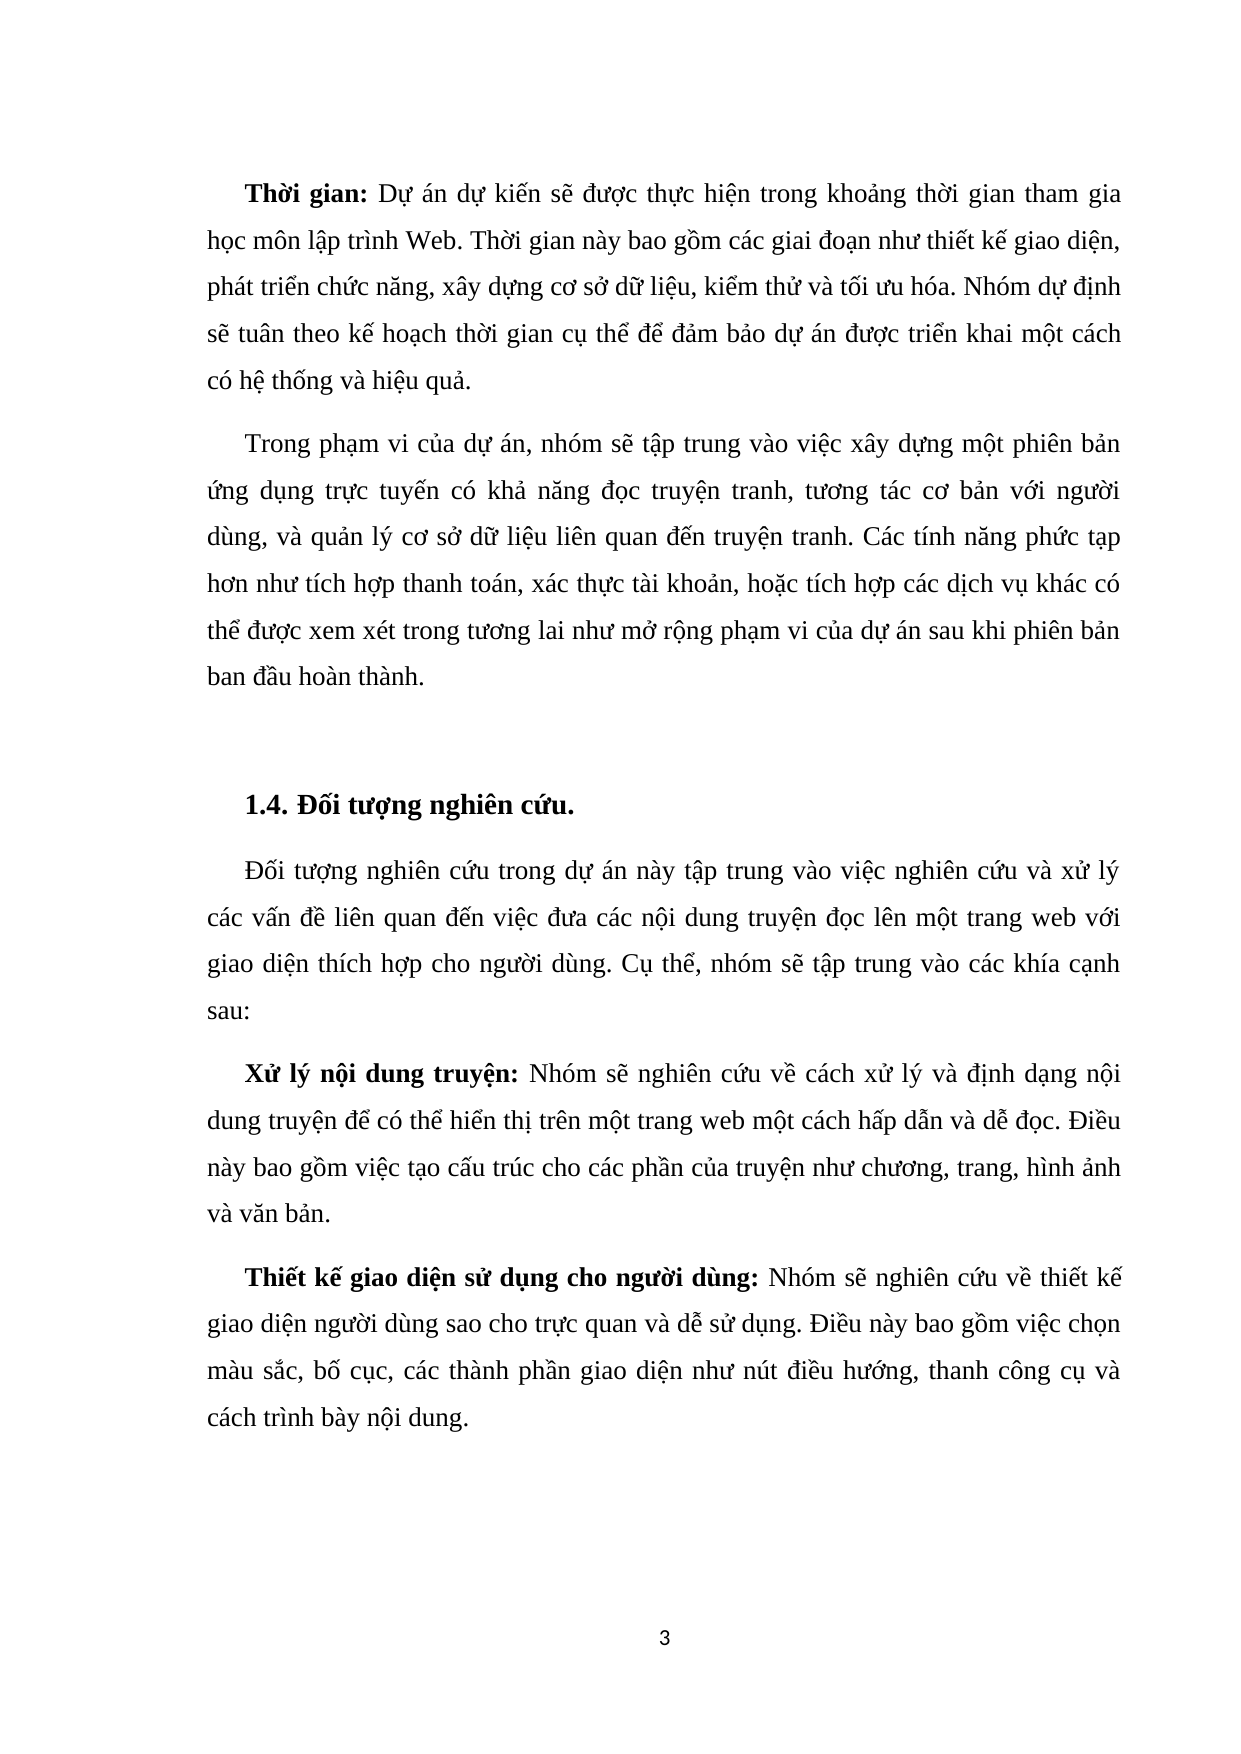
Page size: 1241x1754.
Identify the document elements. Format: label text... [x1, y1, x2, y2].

text Thiết kế giao diện sử dụng cho người dùng: Nhóm sẽ nghiên cứu về thiết kế giao diện người dùng sao cho trực quan và dễ sử dụng. Điều này bao gồm việc chọn màu sắc, bố cục, các thành phần giao diện như nút điều hướng, thanh công cụ và cách trình bày nội dung. [207, 1261, 1122, 1432]
text Xử lý nội dung truyện: Nhóm sẽ nghiên cứu về cách xử lý và định dạng nội dung truyện để có thể hiển thị trên một trang web một cách hấp dẫn và dễ đọc. Điều này bao gồm việc tạo cấu trúc cho các phần của truyện như chương, trang, hình ảnh và văn bản. [207, 1057, 1122, 1229]
text Trong phạm vi của dự án, nhóm sẽ tập trung vào việc xây dựng một phiên bản ứng dụng trực tuyến có khả năng đọc truyện tranh, tương tác cơ bản với người dùng, và quản lý cơ sở dữ liệu liên quan đến truyện tranh. Các tính năng phức tạp hơn như tích hợp thanh toán, xác thực tài khoản, hoặc tích hợp các dịch vụ khác có thể được xem xét trong tương lai như mở rộng phạm vi của dự án sau khi phiên bản ban đầu hoàn thành. [207, 427, 1122, 692]
list Đối tượng nghiên cứu. [244, 787, 1122, 821]
text Đối tượng nghiên cứu trong dự án này tập trung vào việc nghiên cứu và xử lý các vấn đề liên quan đến việc đưa các nội dung truyện đọc lên một trang web với giao diện thích hợp cho người dùng. Cụ thể, nhóm sẽ tập trung vào các khía cạnh sau: [207, 854, 1122, 1025]
text Thời gian: Dự án dự kiến sẽ được thực hiện trong khoảng thời gian tham gia học môn lập trình Web. Thời gian này bao gồm các giai đoạn như thiết kế giao diện, phát triển chức năng, xây dựng cơ sở dữ liệu, kiểm thử và tối ưu hóa. Nhóm dự định sẽ tuân theo kế hoạch thời gian cụ thể để đảm bảo dự án được triển khai một cách có hệ thống và hiệu quả. [207, 177, 1122, 395]
